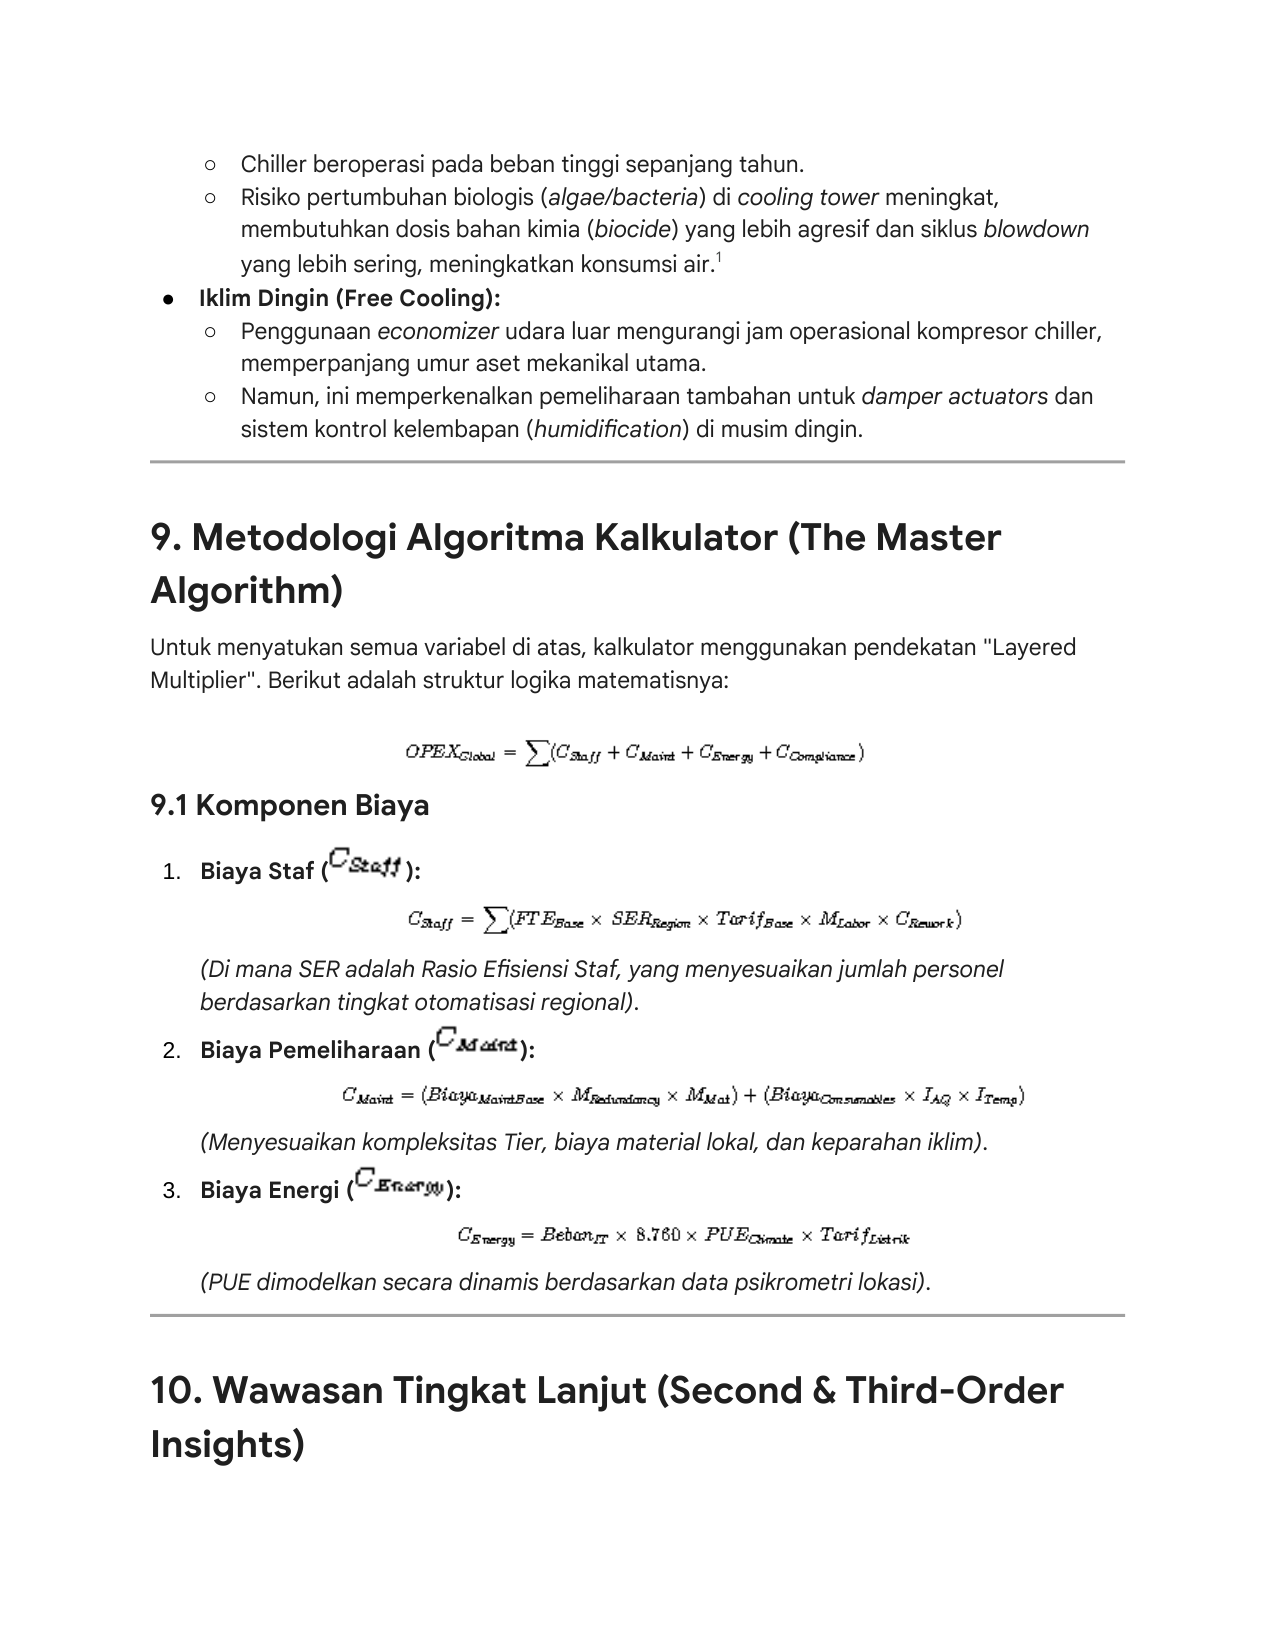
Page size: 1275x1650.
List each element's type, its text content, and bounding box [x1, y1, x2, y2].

picture [200, 1208, 1169, 1265]
list Risiko pertumbuhan biologis (algae/bacteria) di cooling tower meningkat, membutuhkan dosis bahan kimia (biocide) yang lebih agresif dan siklus blowdown yang lebih sering, meningkatkan konsumsi air.1 [203, 183, 1125, 280]
list Penggunaan economizer udara luar mengurangi jam operasional kompresor chiller, memperpanjang umur aset mekanikal utama. [203, 317, 1125, 378]
subtitle 9.1 Komponen Biaya [150, 787, 1125, 824]
text Untuk menyatukan semua variabel di atas, kalkulator menggunakan pendekatan "Layered Multiplier". Berikut adalah struktur logika matematisnya: [150, 633, 1125, 695]
list Chiller beroperasi pada beban tinggi sepanjang tahun. [203, 150, 1125, 179]
picture [200, 1068, 1169, 1125]
list Namun, ini memperkenalkan pemeliharaan tambahan untuk damper actuators dan sistem kontrol kelembapan (humidification) di musim dingin. [203, 382, 1125, 444]
picture [354, 1161, 446, 1199]
picture [200, 889, 1169, 952]
picture [436, 1020, 520, 1059]
list Iklim Dingin (Free Cooling): [161, 284, 1125, 313]
subtitle 9. Metodologi Algoritma Kalkulator (The Master Algorithm) [150, 464, 1125, 614]
subtitle 10. Wawasan Tingkat Lanjut (Second & Third-Order Insights) [150, 1317, 1125, 1468]
picture [150, 723, 1119, 784]
picture [328, 841, 406, 880]
